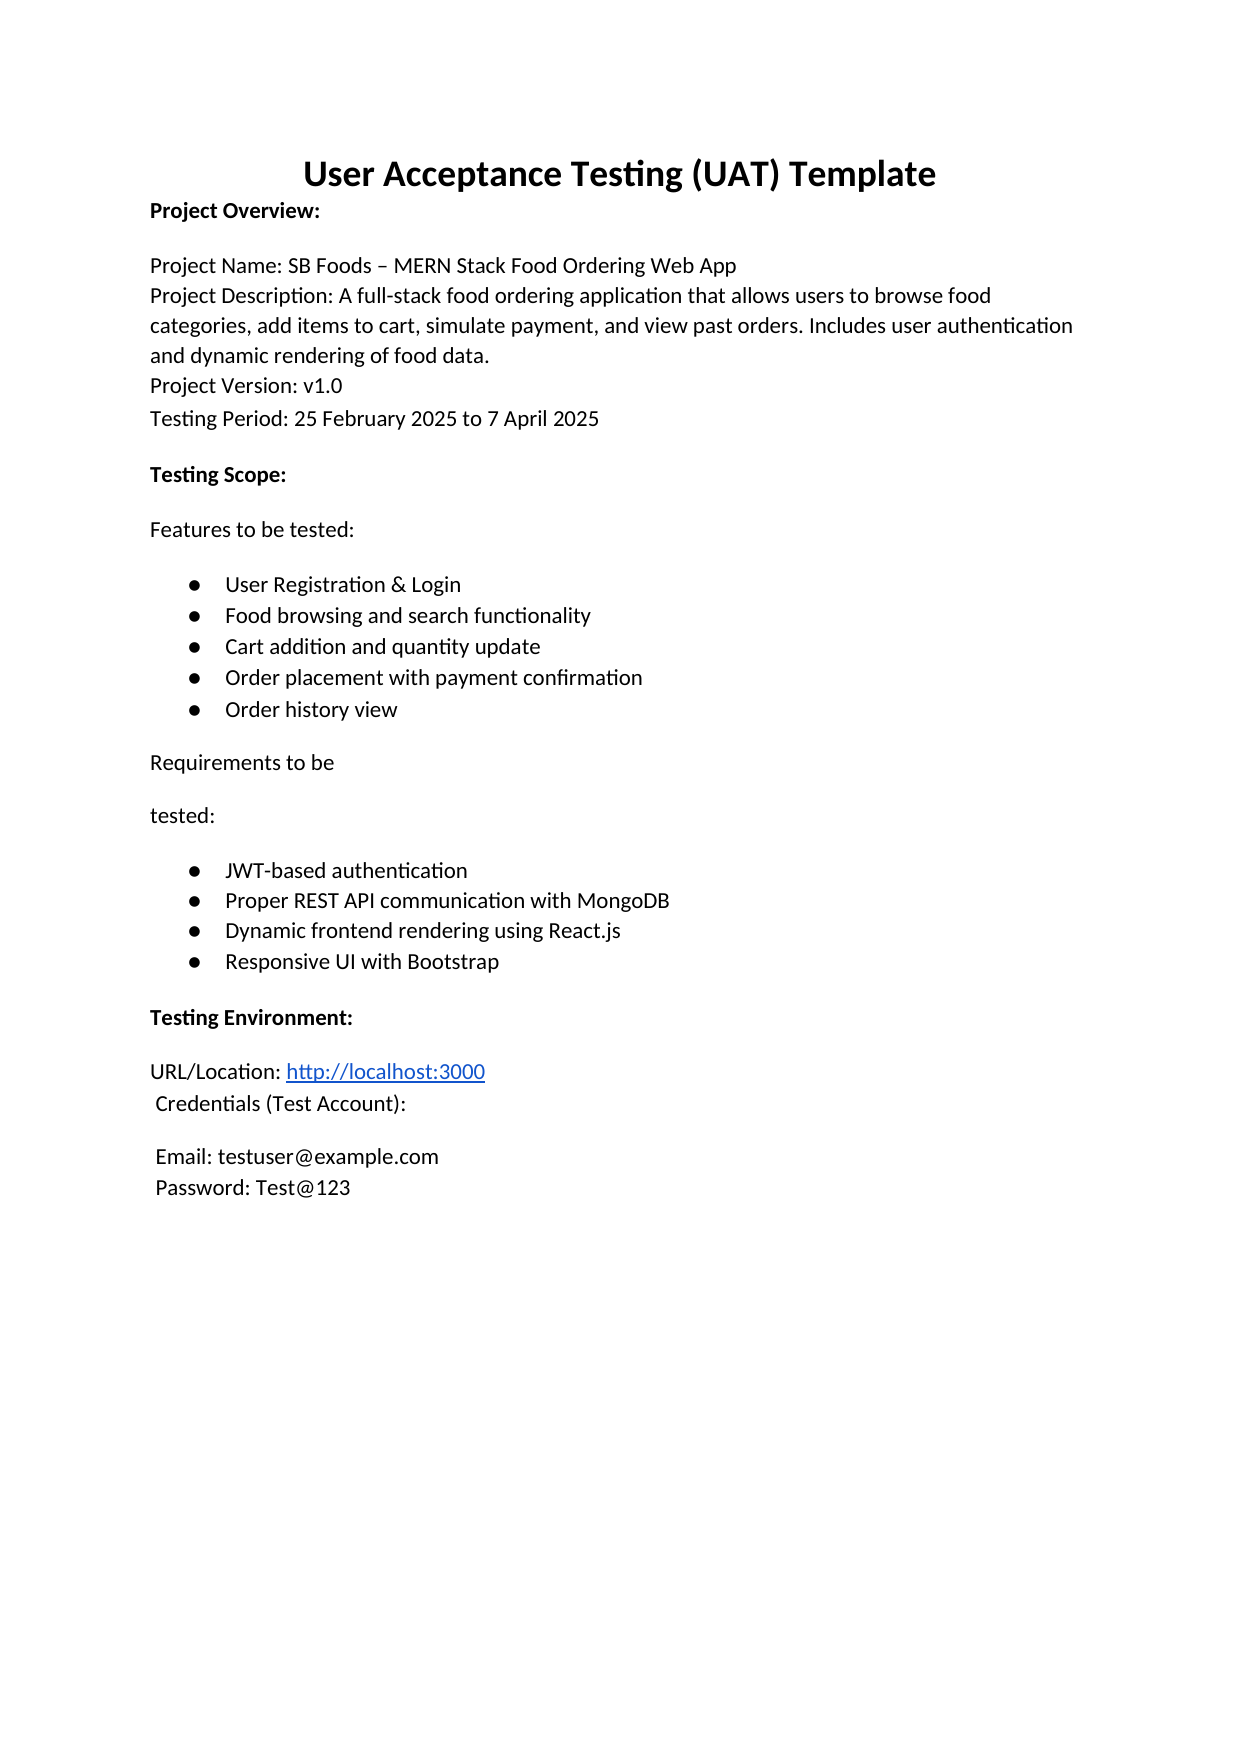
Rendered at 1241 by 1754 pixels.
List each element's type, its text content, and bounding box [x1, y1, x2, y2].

text Testing Scope: [150, 460, 1093, 488]
list Cart addition and quantity update [187, 632, 1093, 660]
list Food browsing and search functionality [187, 601, 1093, 629]
text Testing Period: 25 February 2025 to 7 April 2025 [150, 404, 1093, 433]
text Testing Environment: [150, 1003, 1093, 1031]
list Proper REST API communication with MongoDB [187, 887, 1093, 914]
list Order history view Requirements to be tested: [150, 695, 405, 829]
list Order placement with payment confirmation [187, 663, 1093, 691]
list User Registration & Login [187, 570, 1093, 598]
subtitle User Acceptance Testing (UAT) Template [147, 150, 1093, 196]
text URL/Location: http://localhost:3000 Credentials (Test Account): [150, 1057, 487, 1117]
text Project Name: SB Foods – MERN Stack Food Ordering Web App [150, 251, 1093, 279]
text Project Version: v1.0 [150, 372, 1093, 399]
text Project Overview: [150, 196, 1093, 224]
list Dynamic frontend rendering using React.js [187, 917, 1093, 944]
text Features to be tested: [150, 515, 1093, 543]
text Email: testuser@example.com Password: Test@123 [155, 1142, 487, 1201]
list Responsive UI with Bootstrap [187, 947, 1093, 975]
list JWT-based authentication [187, 856, 1093, 884]
text Project Description: A full-stack food ordering application that allows users to browse food categories, add items to cart, simulate payment, and view past orders. Includes user authentication and dynamic rendering of food data. [150, 281, 1093, 369]
